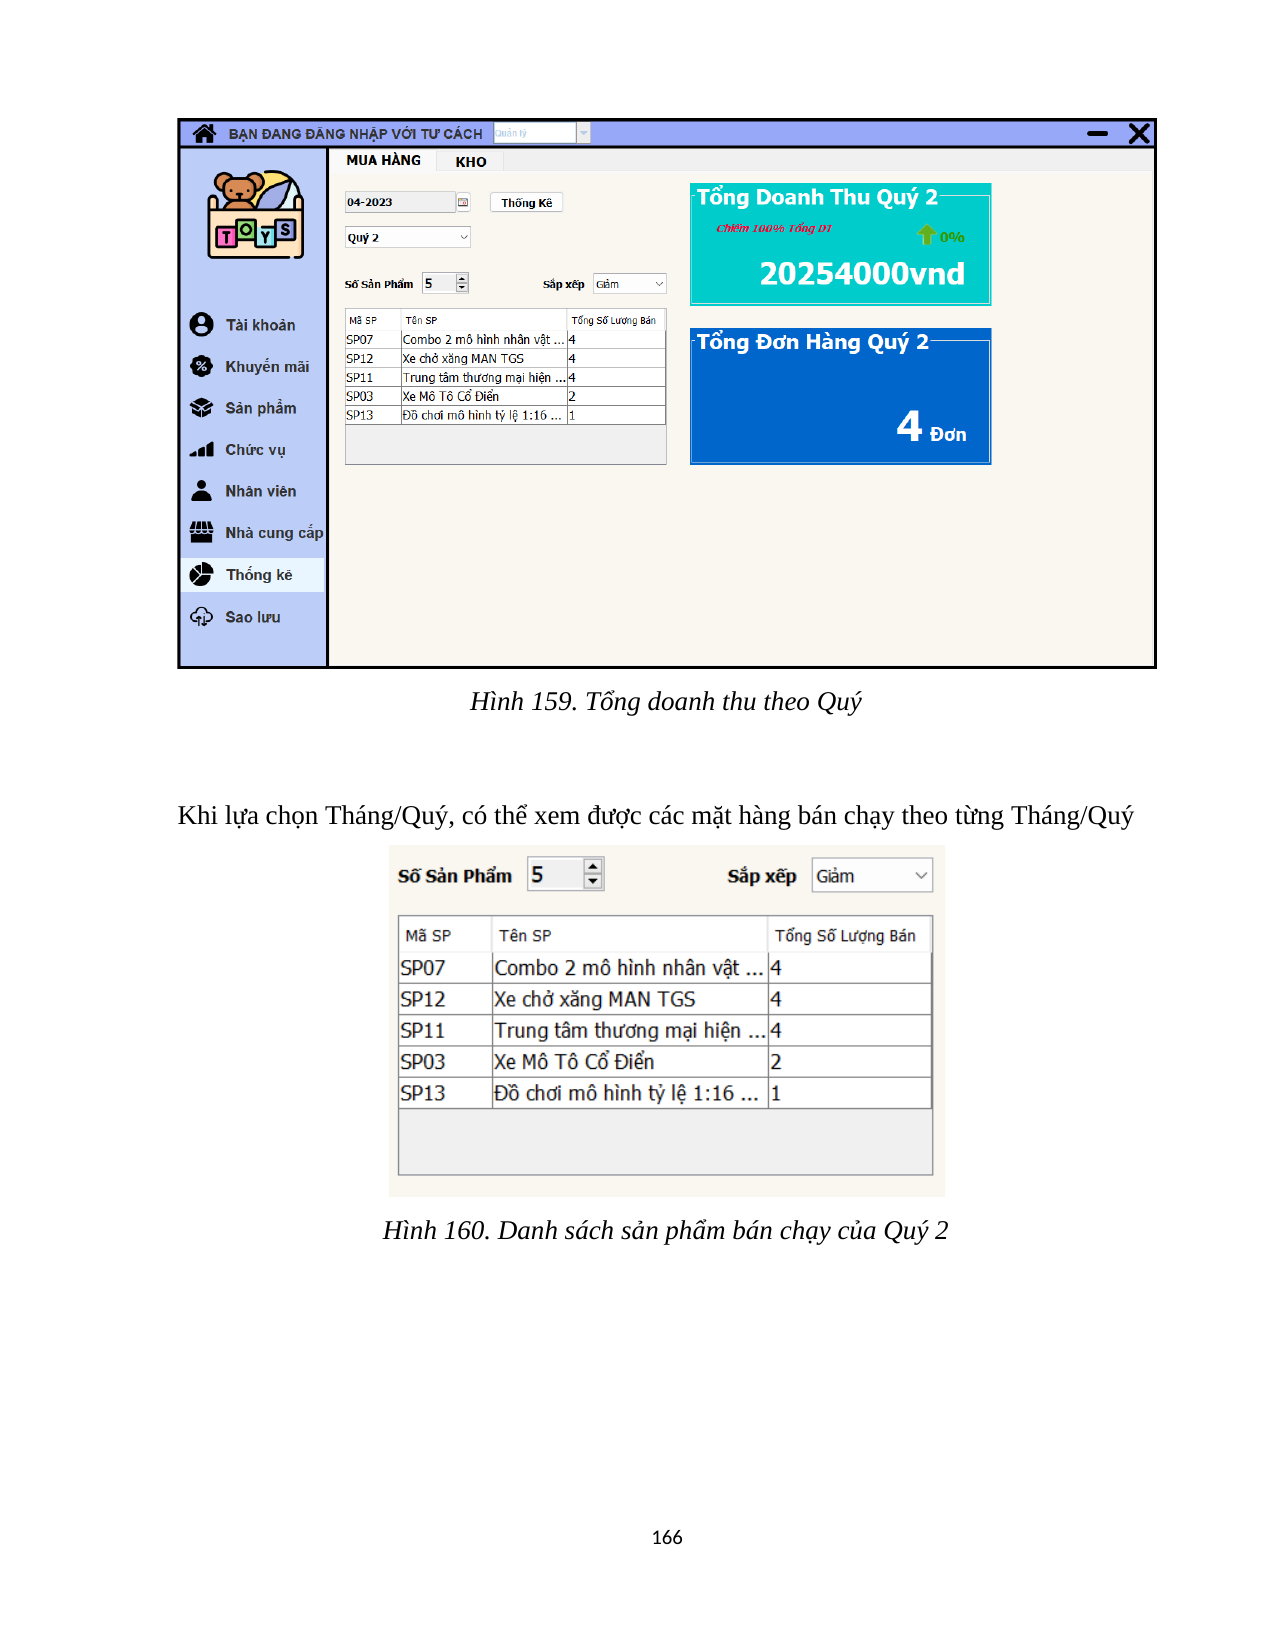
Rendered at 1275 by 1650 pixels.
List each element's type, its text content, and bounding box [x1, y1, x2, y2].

picture [388, 845, 946, 1197]
text Hình 160. Danh sách sản phẩm bán chạy của Quý 2 [177, 1214, 1157, 1245]
picture [177, 118, 1157, 669]
text Hình 159. Tổng doanh thu theo Quý [177, 685, 1157, 716]
text Khi lựa chọn Tháng/Quý, có thể xem được các mặt hàng bán chạy theo từng Tháng/Quý [177, 799, 1157, 830]
